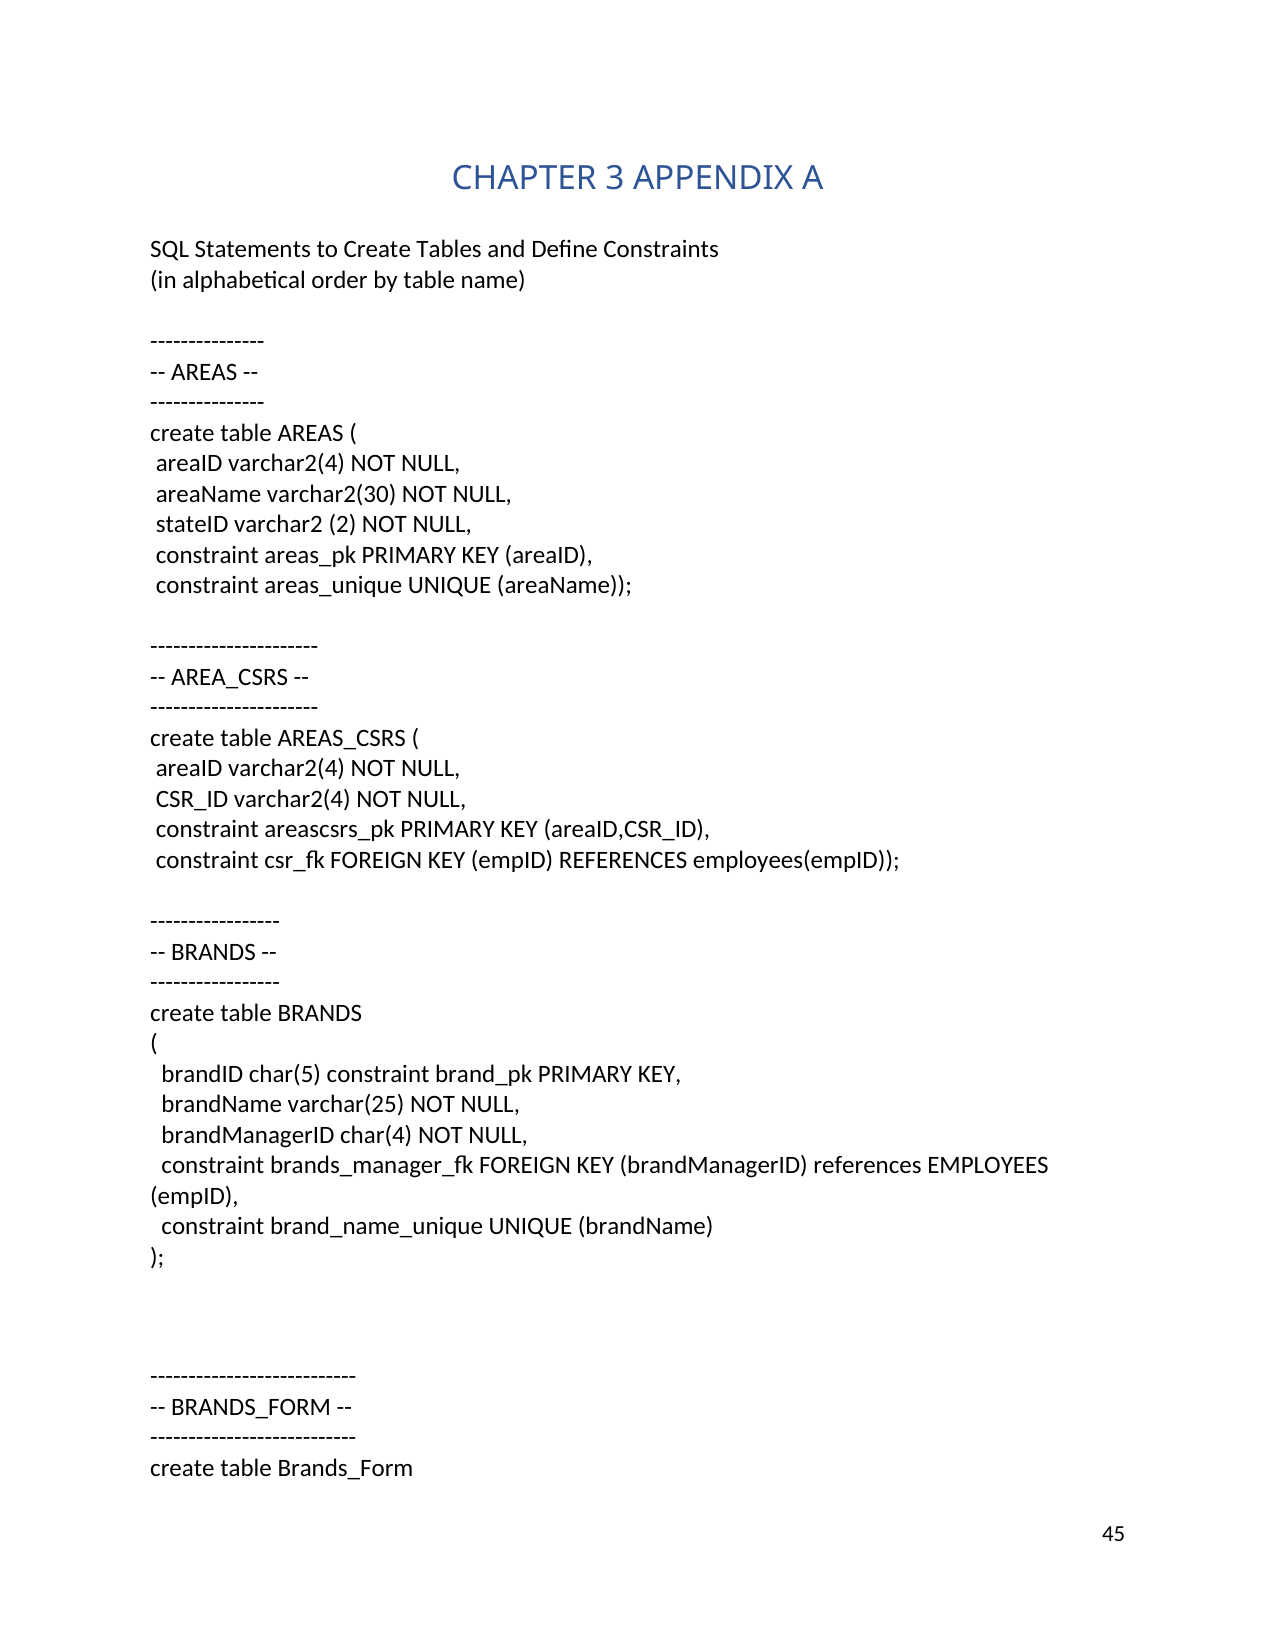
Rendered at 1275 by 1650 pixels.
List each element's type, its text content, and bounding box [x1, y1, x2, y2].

text create table AREAS ( [150, 417, 1125, 447]
text constraint areascsrs_pk PRIMARY KEY (areaID,CSR_ID), [150, 813, 1125, 844]
text ----------------- [150, 905, 1125, 936]
text --------------- [150, 325, 1125, 356]
text -- BRANDS -- [150, 936, 1125, 966]
text SQL Statements to Create Tables and Define Constraints [150, 234, 1125, 264]
text constraint csr_fk FOREIGN KEY (empID) REFERENCES employees(empID)); [150, 844, 1125, 874]
text constraint areas_pk PRIMARY KEY (areaID), [150, 539, 1125, 569]
text areaName varchar2(30) NOT NULL, [150, 478, 1125, 508]
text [150, 1421, 1125, 1482]
text ----------------- create table BRANDS ( brandID char(5) constraint brand_pk PRIMARY KEY, brandName varchar(25) NOT NULL, brandManagerID char(4) NOT NULL, constraint brands_manager_fk FOREIGN KEY (brandManagerID) references EMPLOYEES (empID), [150, 966, 1125, 1210]
text -- AREA_CSRS -- [150, 661, 1125, 691]
text (in alphabetical order by table name) [150, 264, 1125, 295]
text --------------------------- [150, 1330, 1125, 1391]
text constraint areas_unique UNIQUE (areaName)); [150, 569, 1125, 600]
text -- BRANDS_FORM -- [150, 1391, 1125, 1421]
text create table AREAS_CSRS ( [150, 722, 1125, 752]
text ---------------------- [150, 691, 1125, 722]
text ---------------------- [150, 630, 1125, 661]
text CSR_ID varchar2(4) NOT NULL, [150, 783, 1125, 813]
text -- AREAS -- [150, 356, 1125, 386]
text areaID varchar2(4) NOT NULL, [150, 752, 1125, 783]
text areaID varchar2(4) NOT NULL, [150, 447, 1125, 478]
text constraint brand_name_unique UNIQUE (brandName) ); [150, 1210, 1125, 1299]
subtitle CHAPTER 3 APPENDIX A [150, 154, 1125, 199]
text --------------- [150, 386, 1125, 417]
text stateID varchar2 (2) NOT NULL, [150, 508, 1125, 539]
